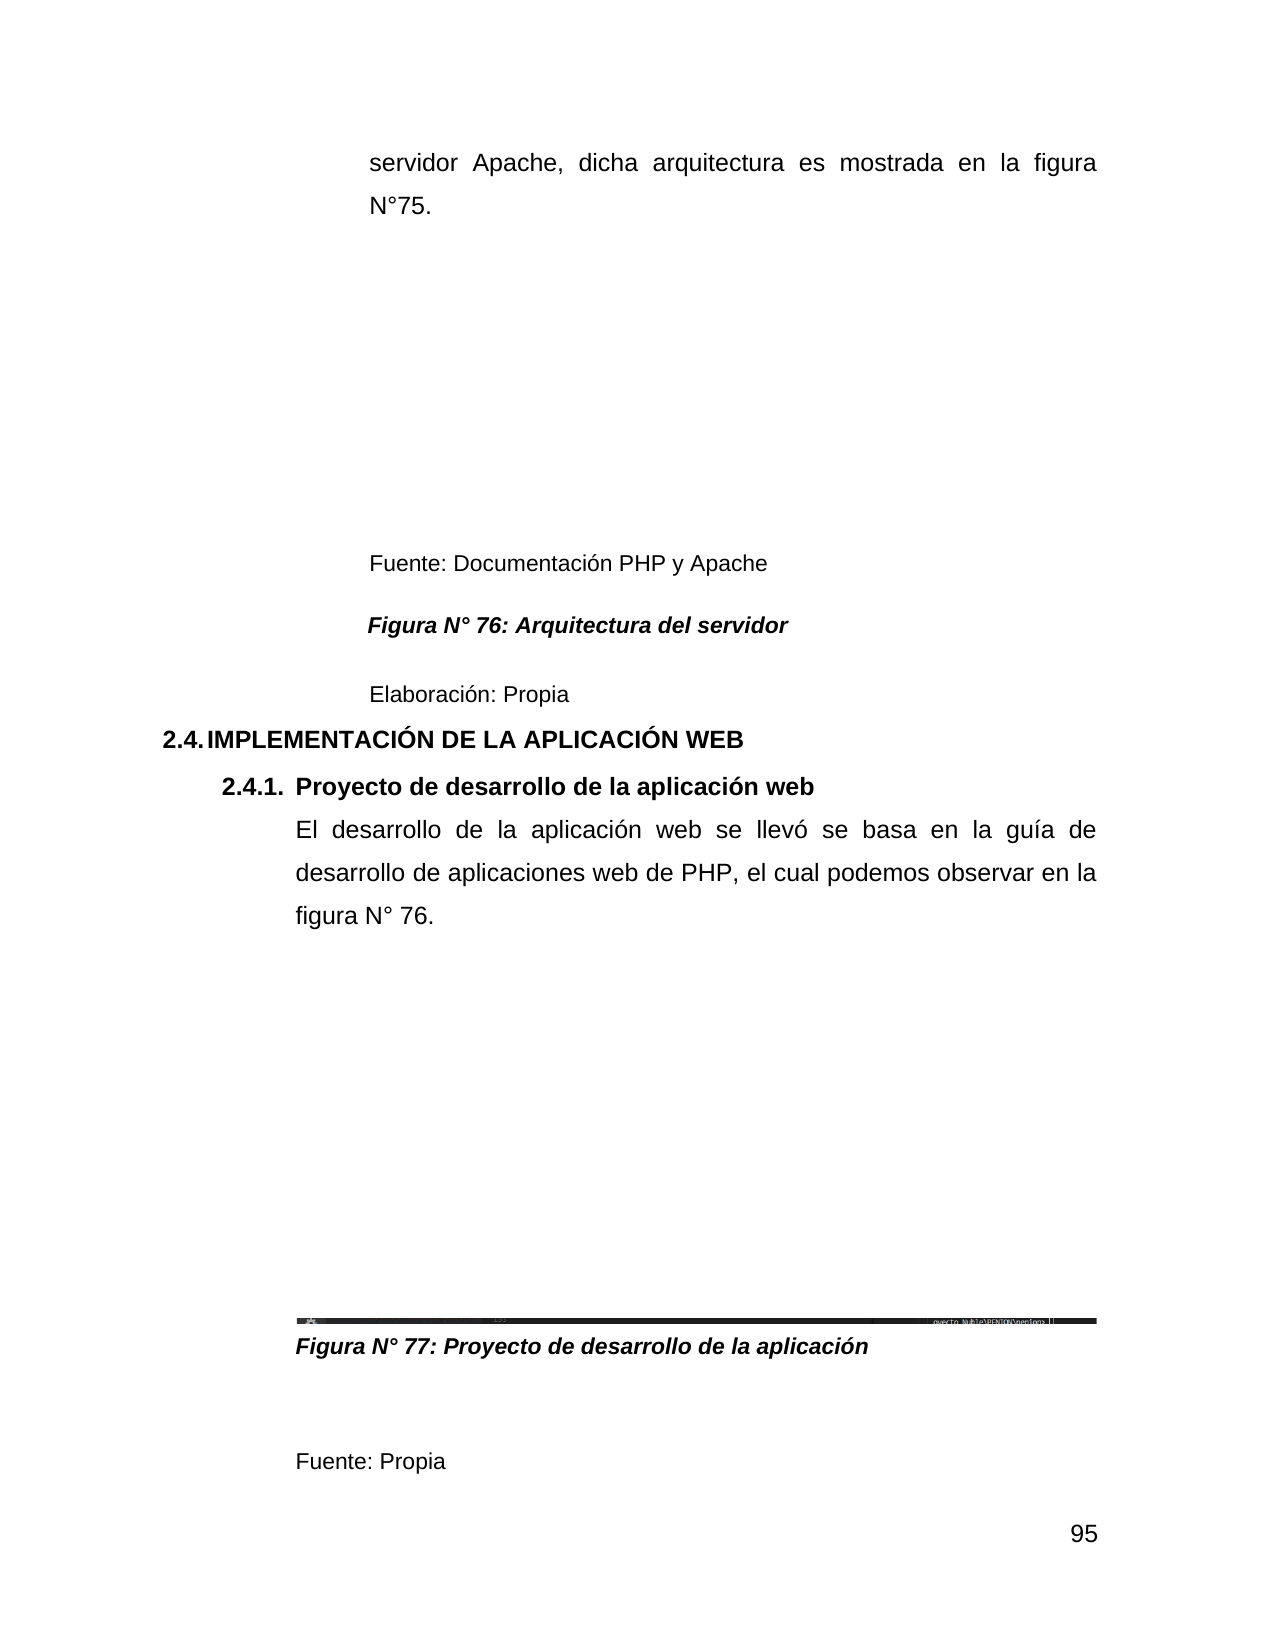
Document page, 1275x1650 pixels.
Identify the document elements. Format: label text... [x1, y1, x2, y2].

text El desarrollo de la aplicación web se llevó se basa en la guía de desarrollo de aplicaciones web de PHP, el cual podemos observar en la figura N° 76. [295, 815, 1098, 930]
subtitle Proyecto de desarrollo de la aplicación web [222, 772, 1098, 801]
text Elaboración: Propia [369, 589, 1098, 707]
picture [296, 1318, 1097, 1324]
text Fuente: Propia [295, 1320, 1098, 1474]
subtitle IMPLEMENTACIÓN DE LA APLICACIÓN WEB [162, 725, 1098, 753]
text Fuente: Documentación PHP y Apache [369, 549, 1098, 576]
